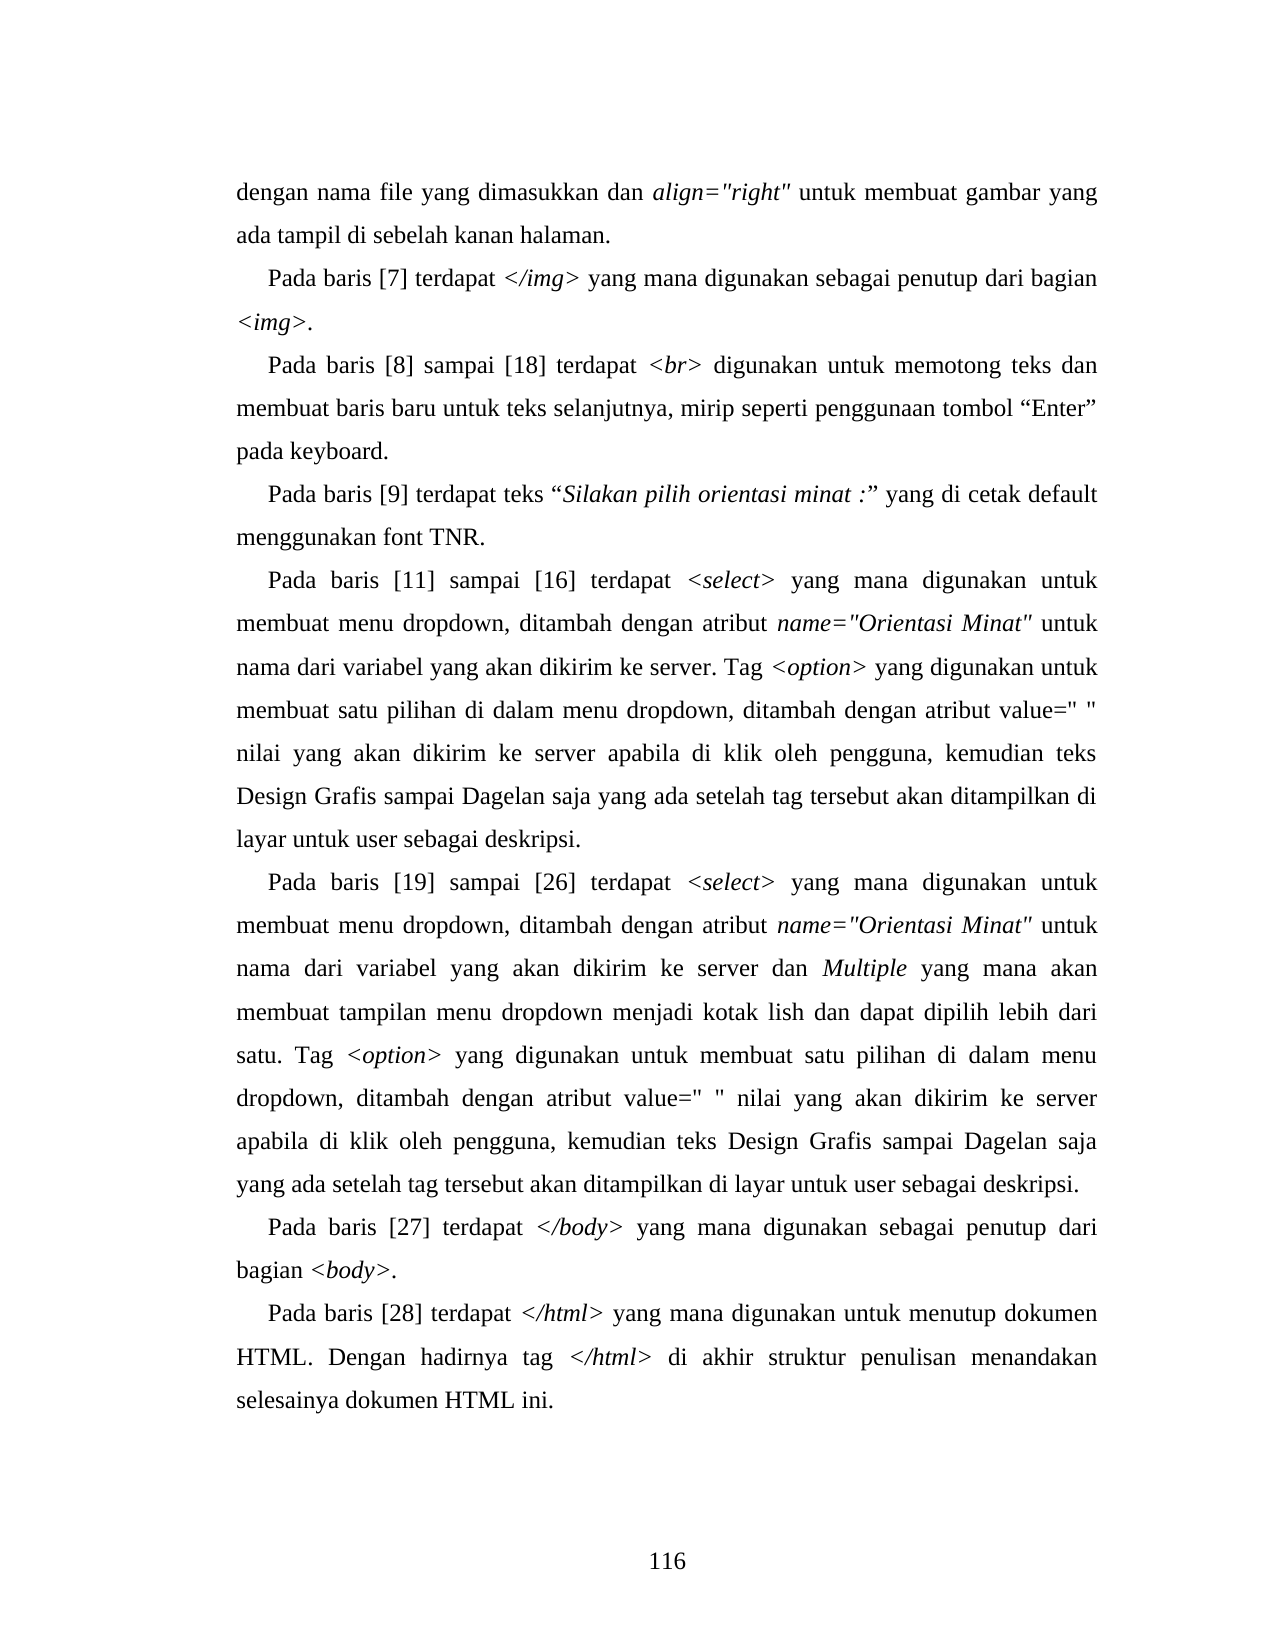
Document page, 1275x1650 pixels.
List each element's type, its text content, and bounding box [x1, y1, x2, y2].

text Pada baris [27] terdapat </body> yang mana digunakan sebagai penutup dari bagian <body>. [236, 1212, 1098, 1284]
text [236, 177, 1098, 249]
text Pada baris [19] sampai [26] terdapat <select> yang mana digunakan untuk membuat menu dropdown, ditambah dengan atribut name="Orientasi Minat" untuk nama dari variabel yang akan dikirim ke server dan Multiple yang mana akan membuat tampilan menu dropdown menjadi kotak lish dan dapat dipilih lebih dari satu. Tag <option> yang digunakan untuk membuat satu pilihan di dalam menu dropdown, ditambah dengan atribut value=" " nilai yang akan dikirim ke server apabila di klik oleh pengguna, kemudian teks Design Grafis sampai Dagelan saja yang ada setelah tag tersebut akan ditampilkan di layar untuk user sebagai deskripsi. [236, 867, 1098, 1198]
text Pada baris [9] terdapat teks “Silakan pilih orientasi minat :” yang di cetak default menggunakan font TNR. [236, 479, 1098, 551]
text Pada baris [11] sampai [16] terdapat <select> yang mana digunakan untuk membuat menu dropdown, ditambah dengan atribut name="Orientasi Minat" untuk nama dari variabel yang akan dikirim ke server. Tag <option> yang digunakan untuk membuat satu pilihan di dalam menu dropdown, ditambah dengan atribut value=" " nilai yang akan dikirim ke server apabila di klik oleh pengguna, kemudian teks Design Grafis sampai Dagelan saja yang ada setelah tag tersebut akan ditampilkan di layar untuk user sebagai deskripsi. [236, 565, 1098, 853]
text Pada baris [7] terdapat </img> yang mana digunakan sebagai penutup dari bagian <img>. [236, 263, 1098, 335]
text Pada baris [28] terdapat </html> yang mana digunakan untuk menutup dokumen HTML. Dengan hadirnya tag </html> di akhir struktur penulisan menandakan selesainya dokumen HTML ini. [236, 1298, 1098, 1413]
text Pada baris [8] sampai [18] terdapat <br> digunakan untuk memotong teks dan membuat baris baru untuk teks selanjutnya, mirip seperti penggunaan tombol “Enter” pada keyboard. [236, 350, 1098, 465]
